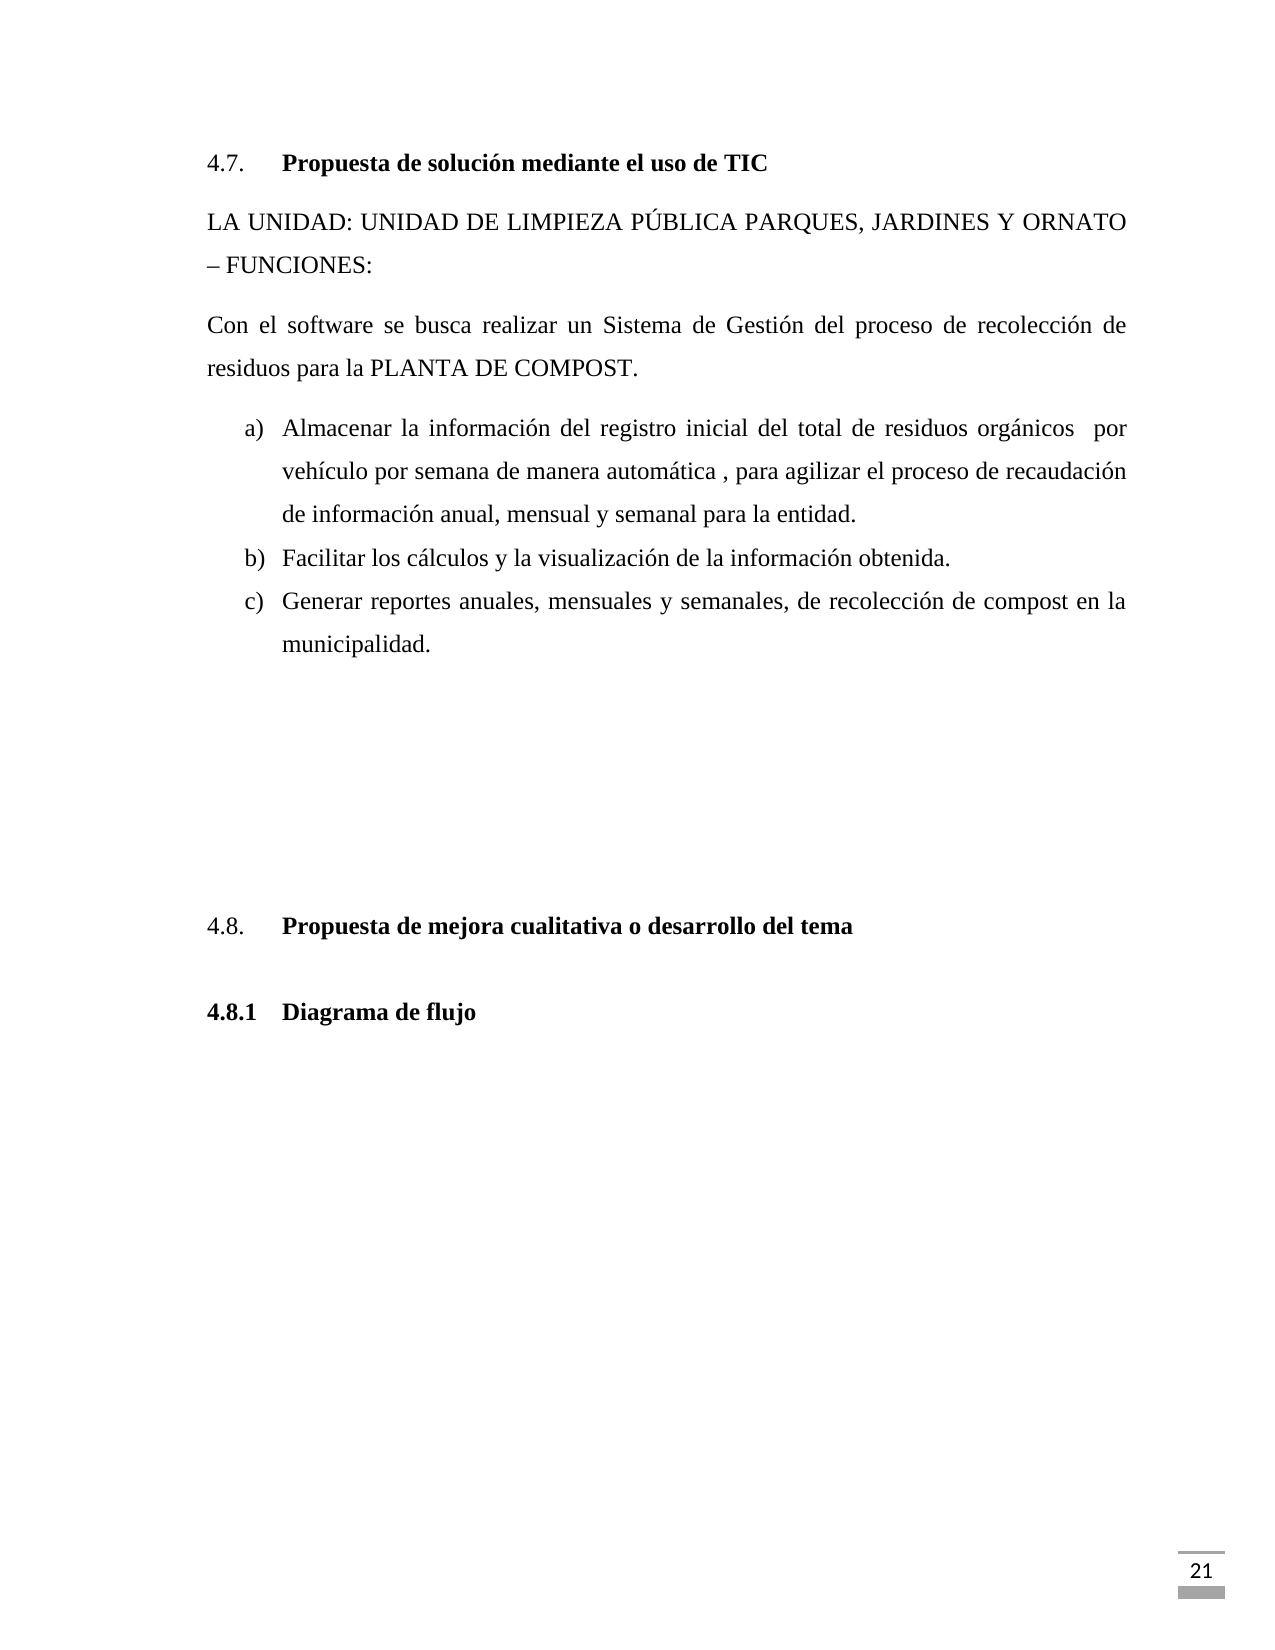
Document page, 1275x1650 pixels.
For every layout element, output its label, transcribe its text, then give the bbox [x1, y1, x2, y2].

list Facilitar los cálculos y la visualización de la información obtenida. [244, 543, 1127, 571]
list Generar reportes anuales, mensuales y semanales, de recolección de compost en la municipalidad. [244, 586, 1127, 658]
text Con el software se busca realizar un Sistema de Gestión del proceso de recolección de residuos para la PLANTA DE COMPOST. [207, 310, 1127, 382]
text LA UNIDAD: UNIDAD DE LIMPIEZA PÚBLICA PARQUES, JARDINES Y ORNATO – FUNCIONES: [207, 207, 1127, 279]
list Almacenar la información del registro inicial del total de residuos orgánicos por vehículo por semana de manera automática , para agilizar el proceso de recaudación de información anual, mensual y semanal para la entidad. [244, 413, 1127, 528]
list Propuesta de mejora cualitativa o desarrollo del tema [207, 911, 1127, 940]
list Propuesta de solución mediante el uso de TIC [207, 148, 1127, 176]
list Diagrama de flujo [207, 997, 1127, 1026]
